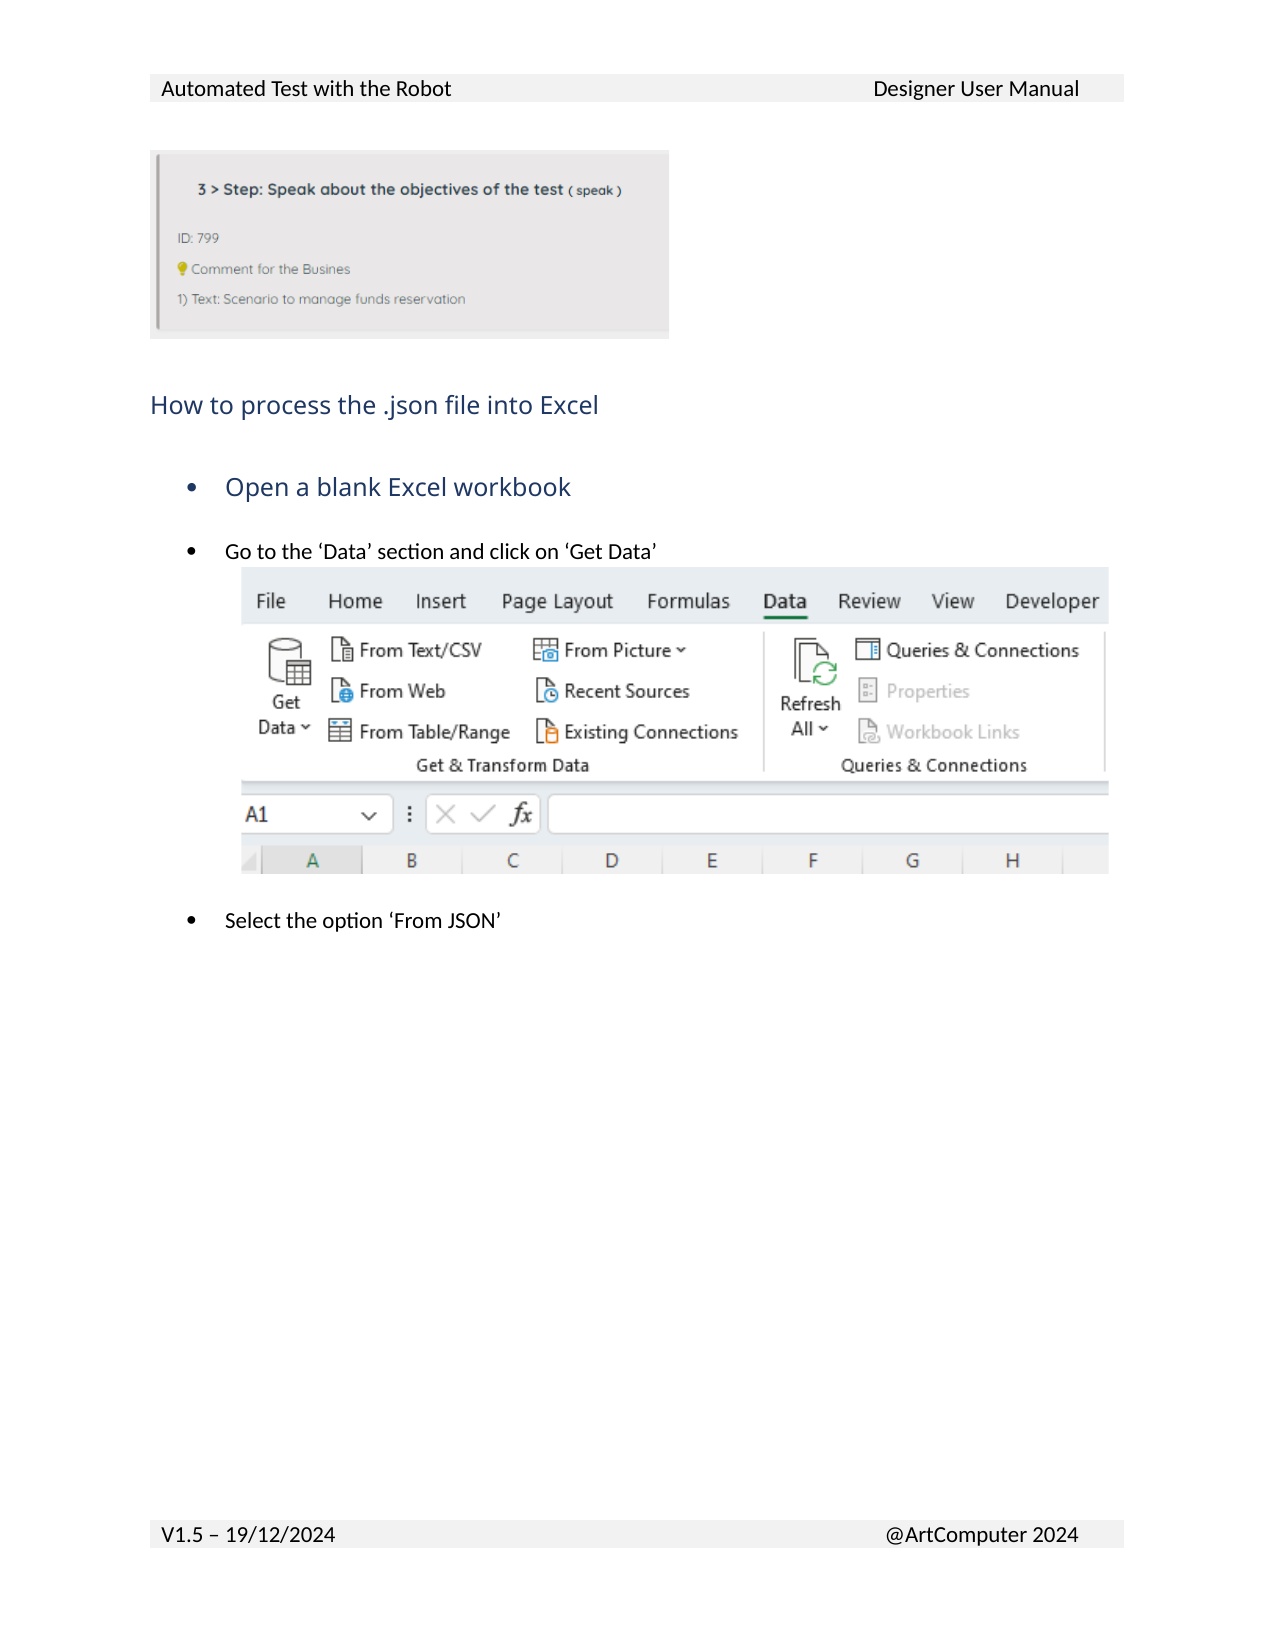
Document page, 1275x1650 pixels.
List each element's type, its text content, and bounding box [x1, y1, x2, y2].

list Select the option ‘From JSON’ [187, 906, 1125, 934]
subtitle Open a blank Excel workbook [187, 470, 1125, 504]
picture [241, 567, 1109, 874]
picture [150, 150, 670, 339]
subtitle How to process the .json file into Excel [150, 388, 1125, 422]
list Go to the ‘Data’ section and click on ‘Get Data’ [187, 537, 1125, 565]
